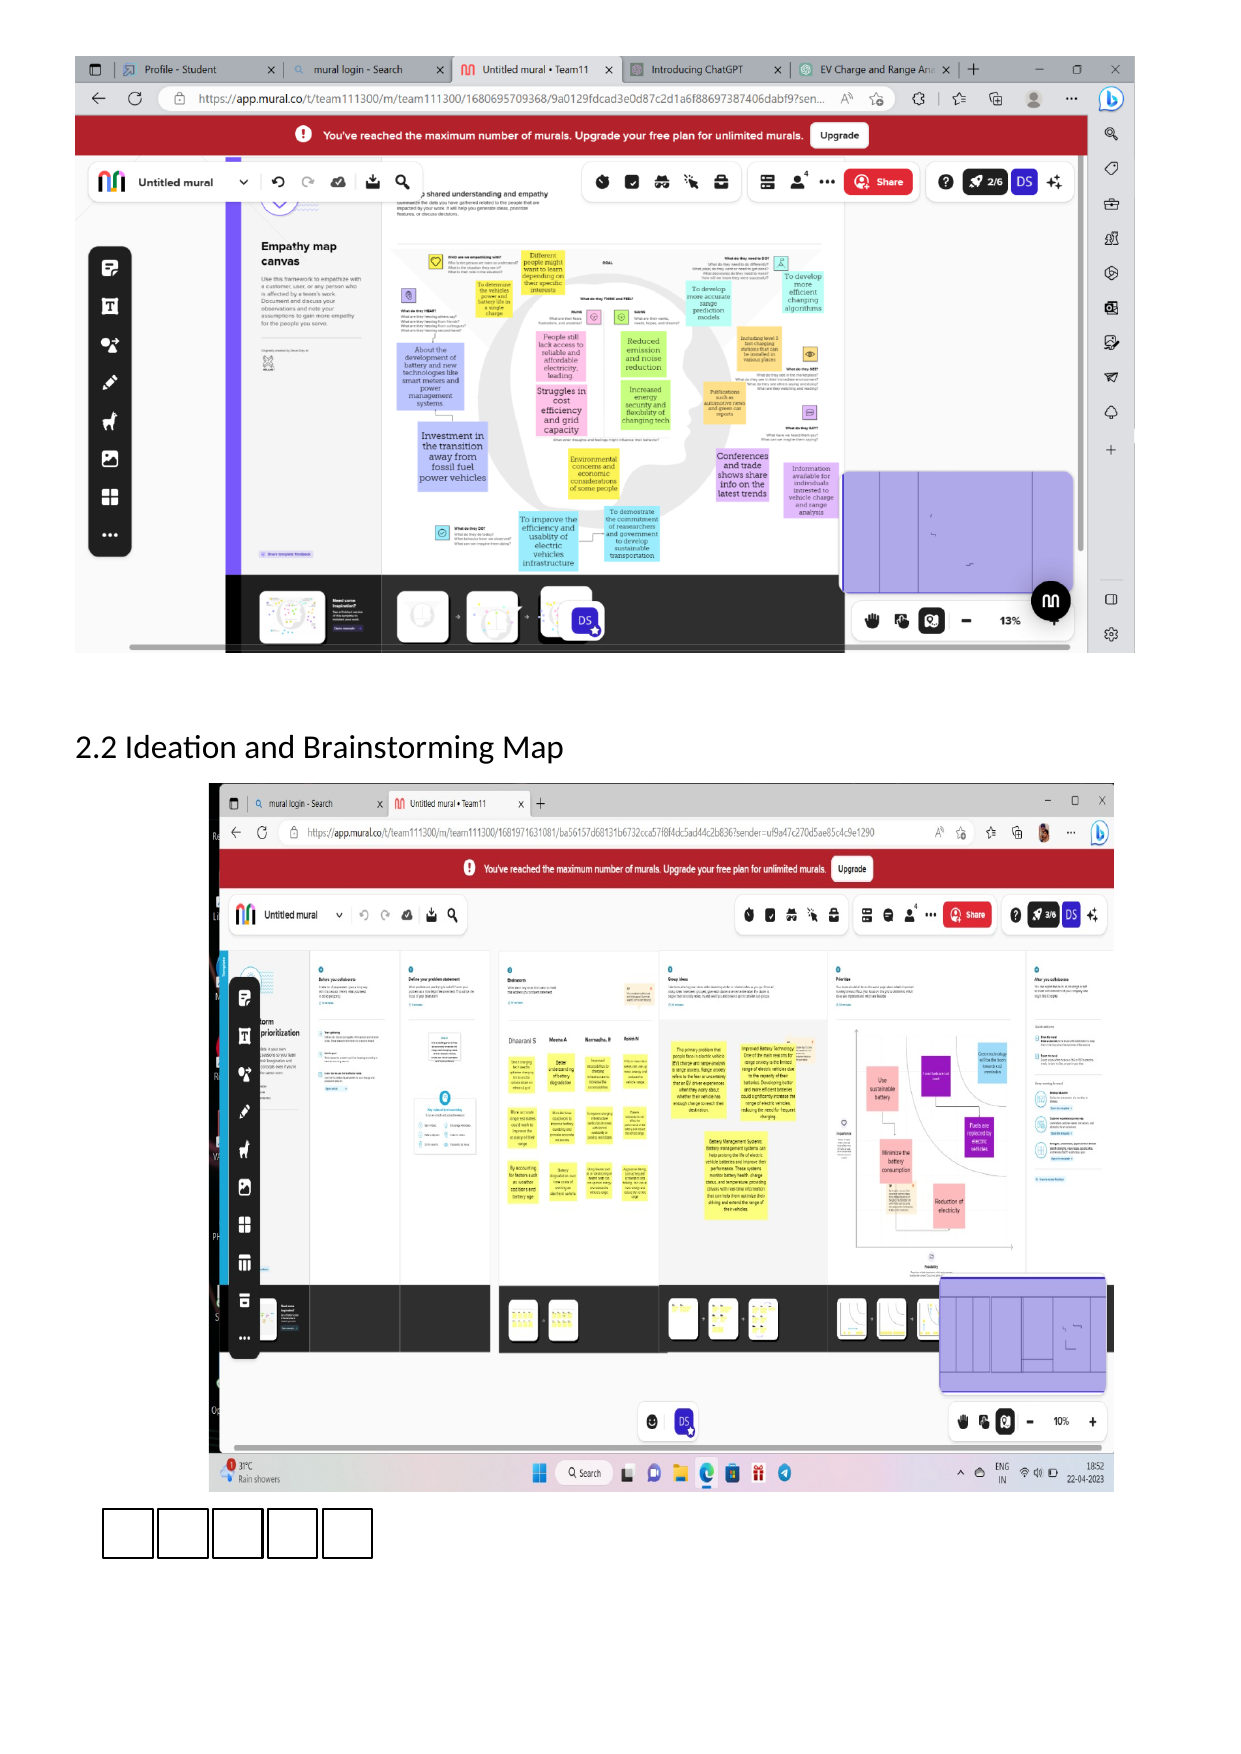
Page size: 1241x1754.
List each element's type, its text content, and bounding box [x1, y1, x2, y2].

picture [75, 56, 1135, 653]
text 2.2 Ideation and Brainstorming Map [75, 726, 1134, 767]
picture [208, 783, 1114, 1492]
